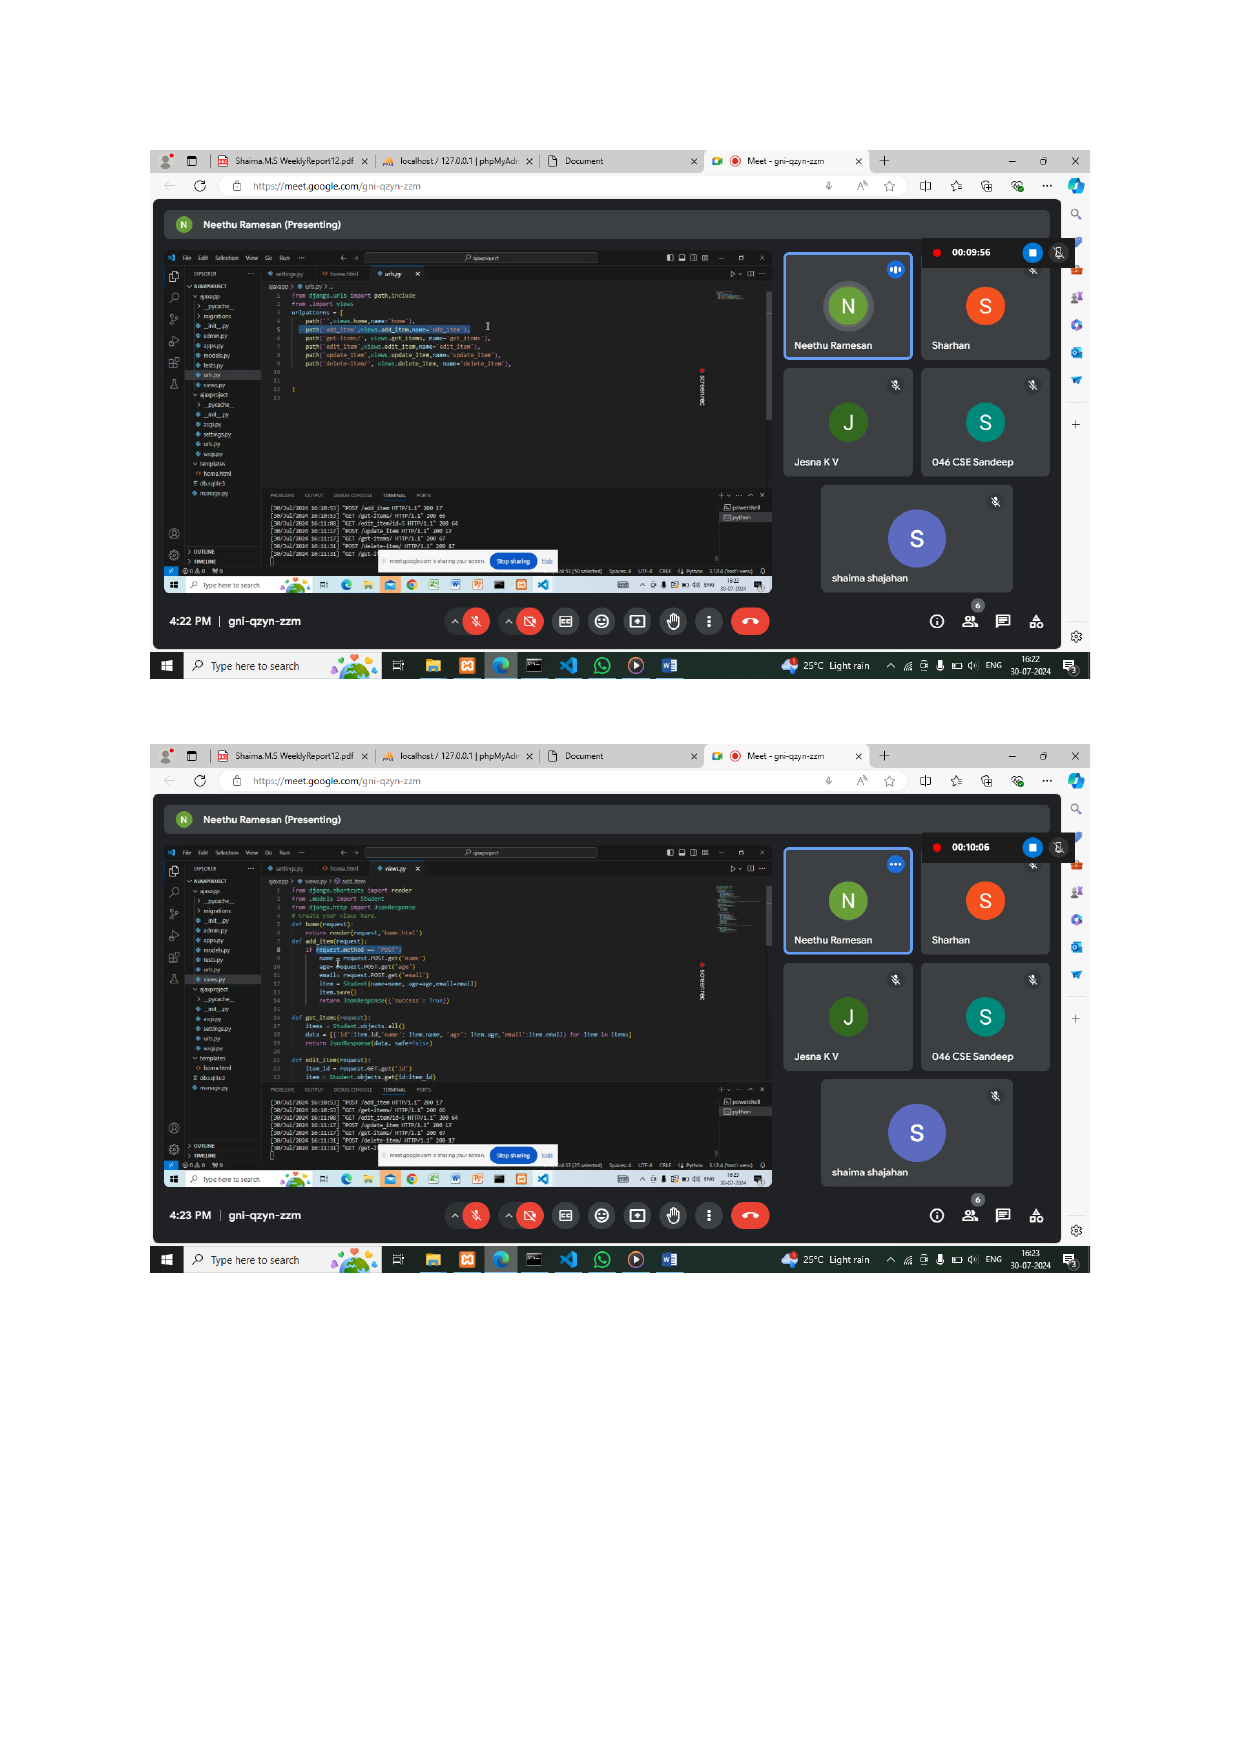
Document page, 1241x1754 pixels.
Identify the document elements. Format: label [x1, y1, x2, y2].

picture [150, 150, 1091, 679]
picture [150, 744, 1091, 1273]
